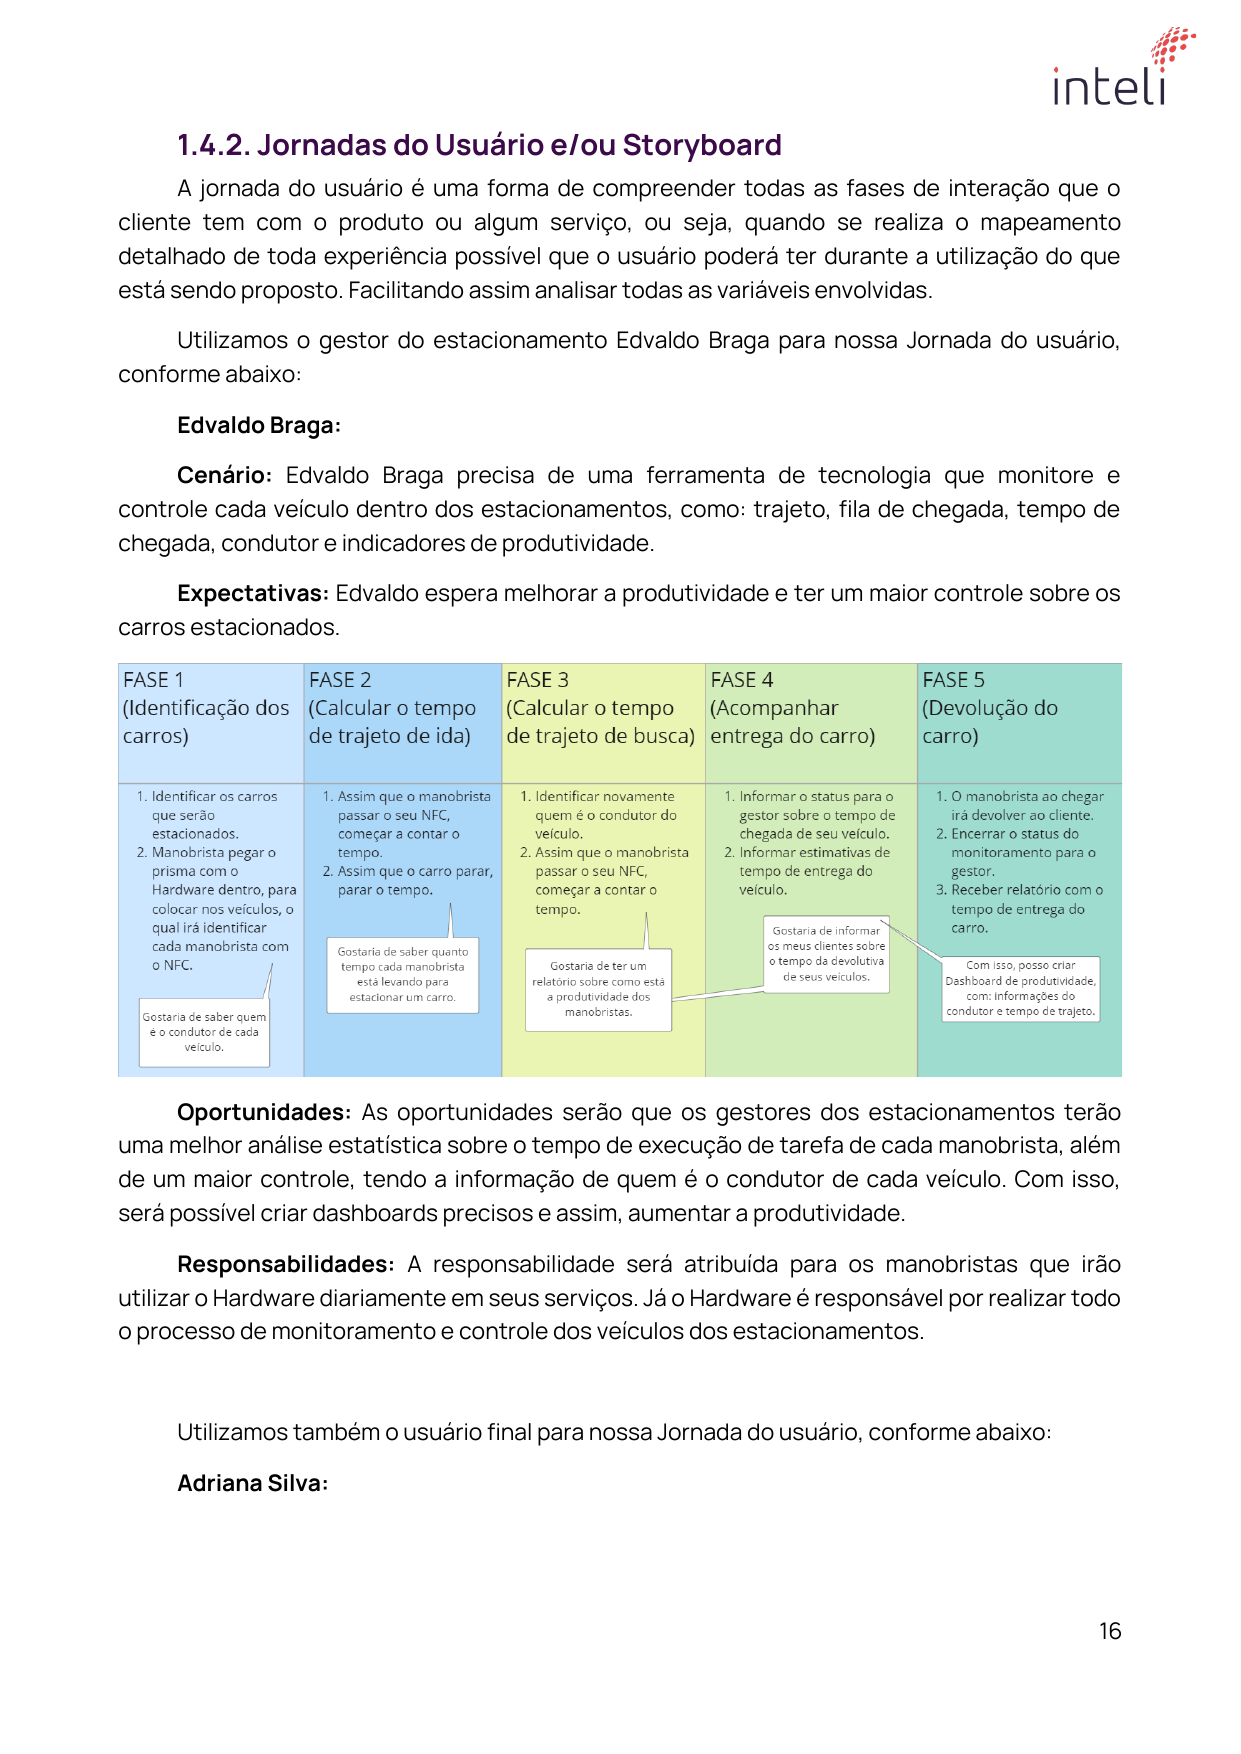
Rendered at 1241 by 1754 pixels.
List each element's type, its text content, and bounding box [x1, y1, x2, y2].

text Utilizamos também o usuário final para nossa Jornada do usuário, conforme abaixo: [118, 1416, 1122, 1448]
subtitle 1.4.2. Jornadas do Usuário e/ou Storyboard [118, 124, 1122, 164]
picture [1054, 27, 1197, 105]
text Cenário: Edvaldo Braga precisa de uma ferramenta de tecnologia que monitore e controle cada veículo dentro dos estacionamentos, como: trajeto, fila de chegada, tempo de chegada, condutor e indicadores de produtividade. [118, 459, 1122, 558]
text Adriana Silva: [118, 1467, 1122, 1498]
picture [118, 661, 1123, 1077]
text Oportunidades: As oportunidades serão que os gestores dos estacionamentos terão uma melhor análise estatística sobre o tempo de execução de tarefa de cada manobrista, além de um maior controle, tendo a informação de quem é o condutor de cada veículo. Com isso, será possível criar dashboards precisos e assim, aumentar a produtividade. [118, 1096, 1122, 1228]
text Edvaldo Braga: [118, 409, 1122, 440]
text Responsabilidades: A responsabilidade será atribuída para os manobristas que irão utilizar o Hardware diariamente em seus serviços. Já o Hardware é responsável por realizar todo o processo de monitoramento e controle dos veículos dos estacionamentos. [118, 1248, 1122, 1347]
text Utilizamos o gestor do estacionamento Edvaldo Braga para nossa Jornada do usuário, conforme abaixo: [118, 324, 1122, 389]
text A jornada do usuário é uma forma de compreender todas as fases de interação que o cliente tem com o produto ou algum serviço, ou seja, quando se realiza o mapeamento detalhado de toda experiência possível que o usuário poderá ter durante a utilização do que está sendo proposto. Facilitando assim analisar todas as variáveis envolvidas. [118, 172, 1122, 305]
text Expectativas: Edvaldo espera melhorar a produtividade e ter um maior controle sobre os carros estacionados. [118, 577, 1122, 643]
